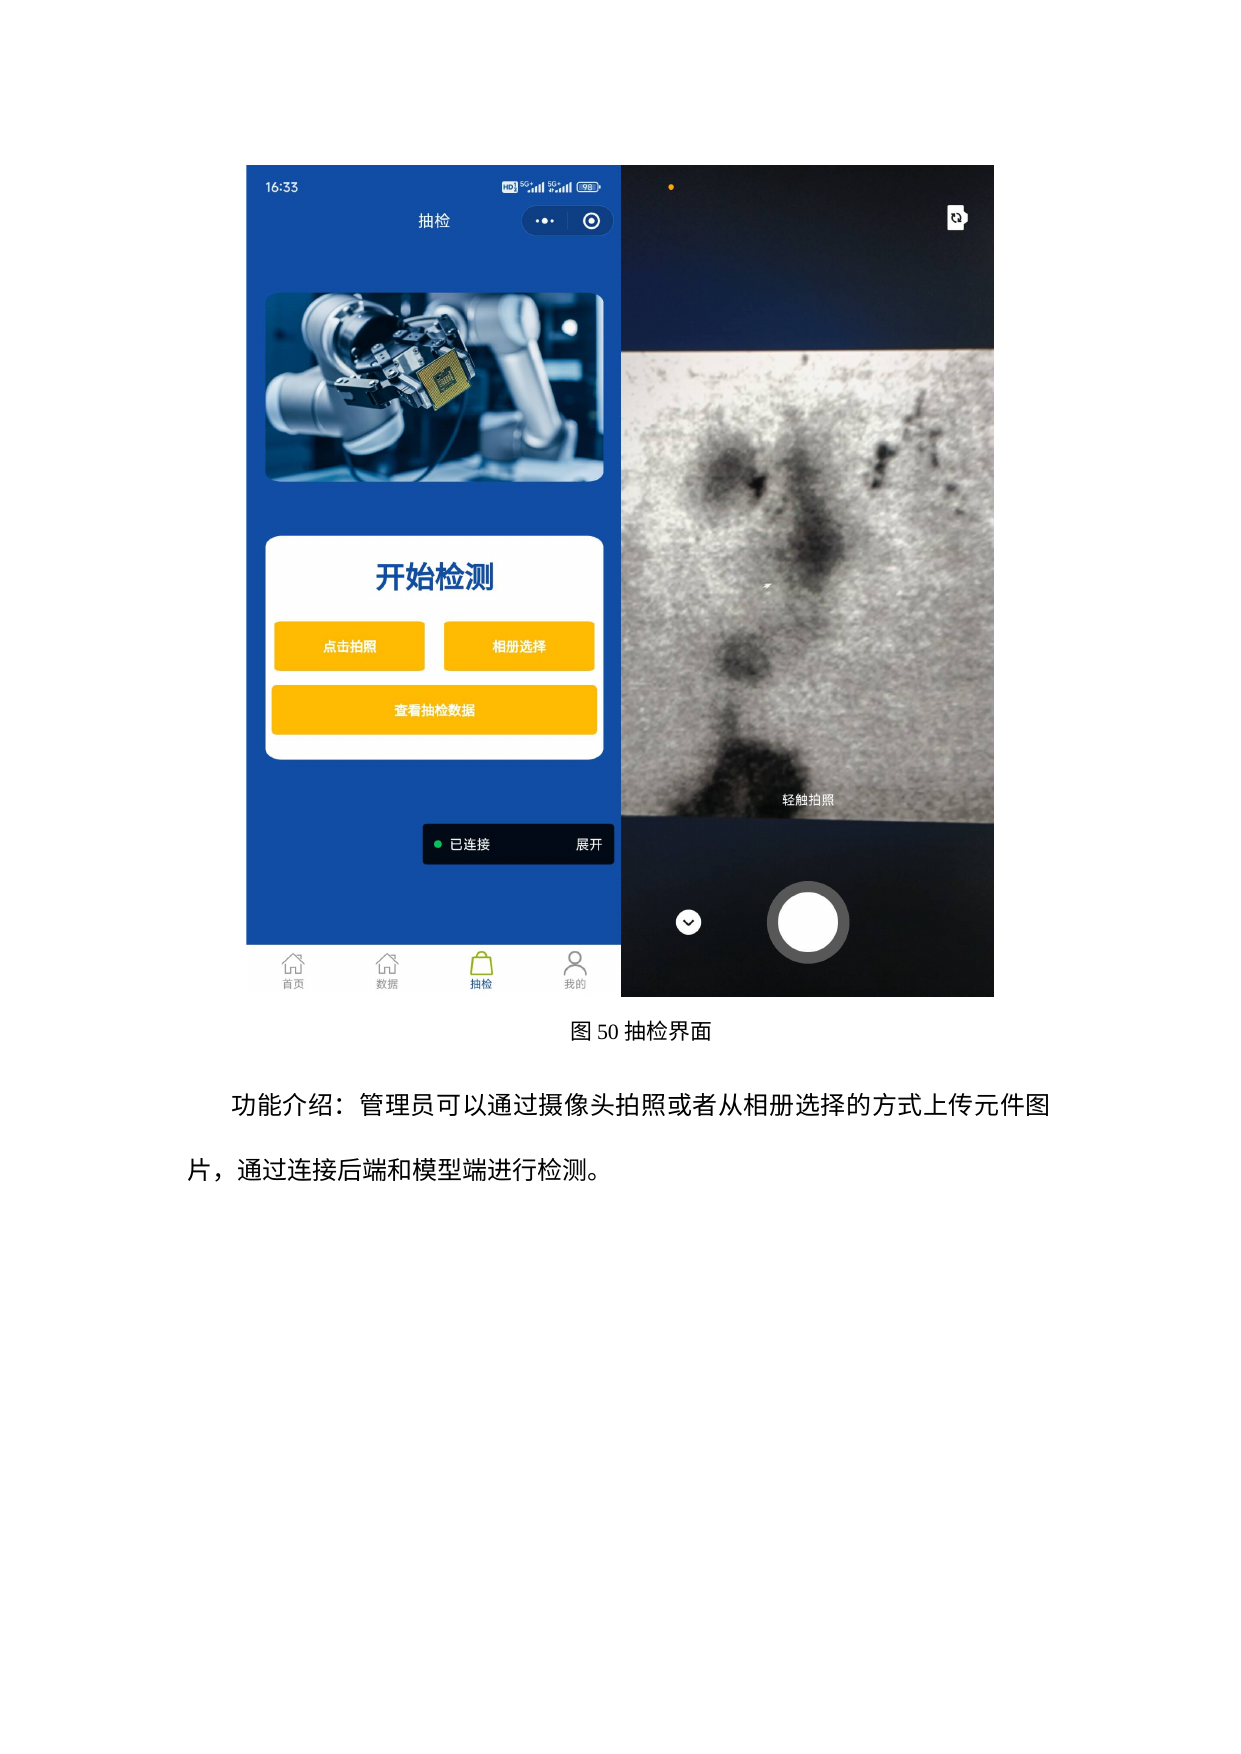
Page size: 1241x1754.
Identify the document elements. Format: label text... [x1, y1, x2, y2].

picture [246, 165, 994, 997]
text 图 50 抽检界面 [187, 1014, 1053, 1045]
text 功能介绍：管理员可以通过摄像头拍照或者从相册选择的方式上传元件图片，通过连接后端和模型端进行检测。 [187, 1071, 1053, 1201]
